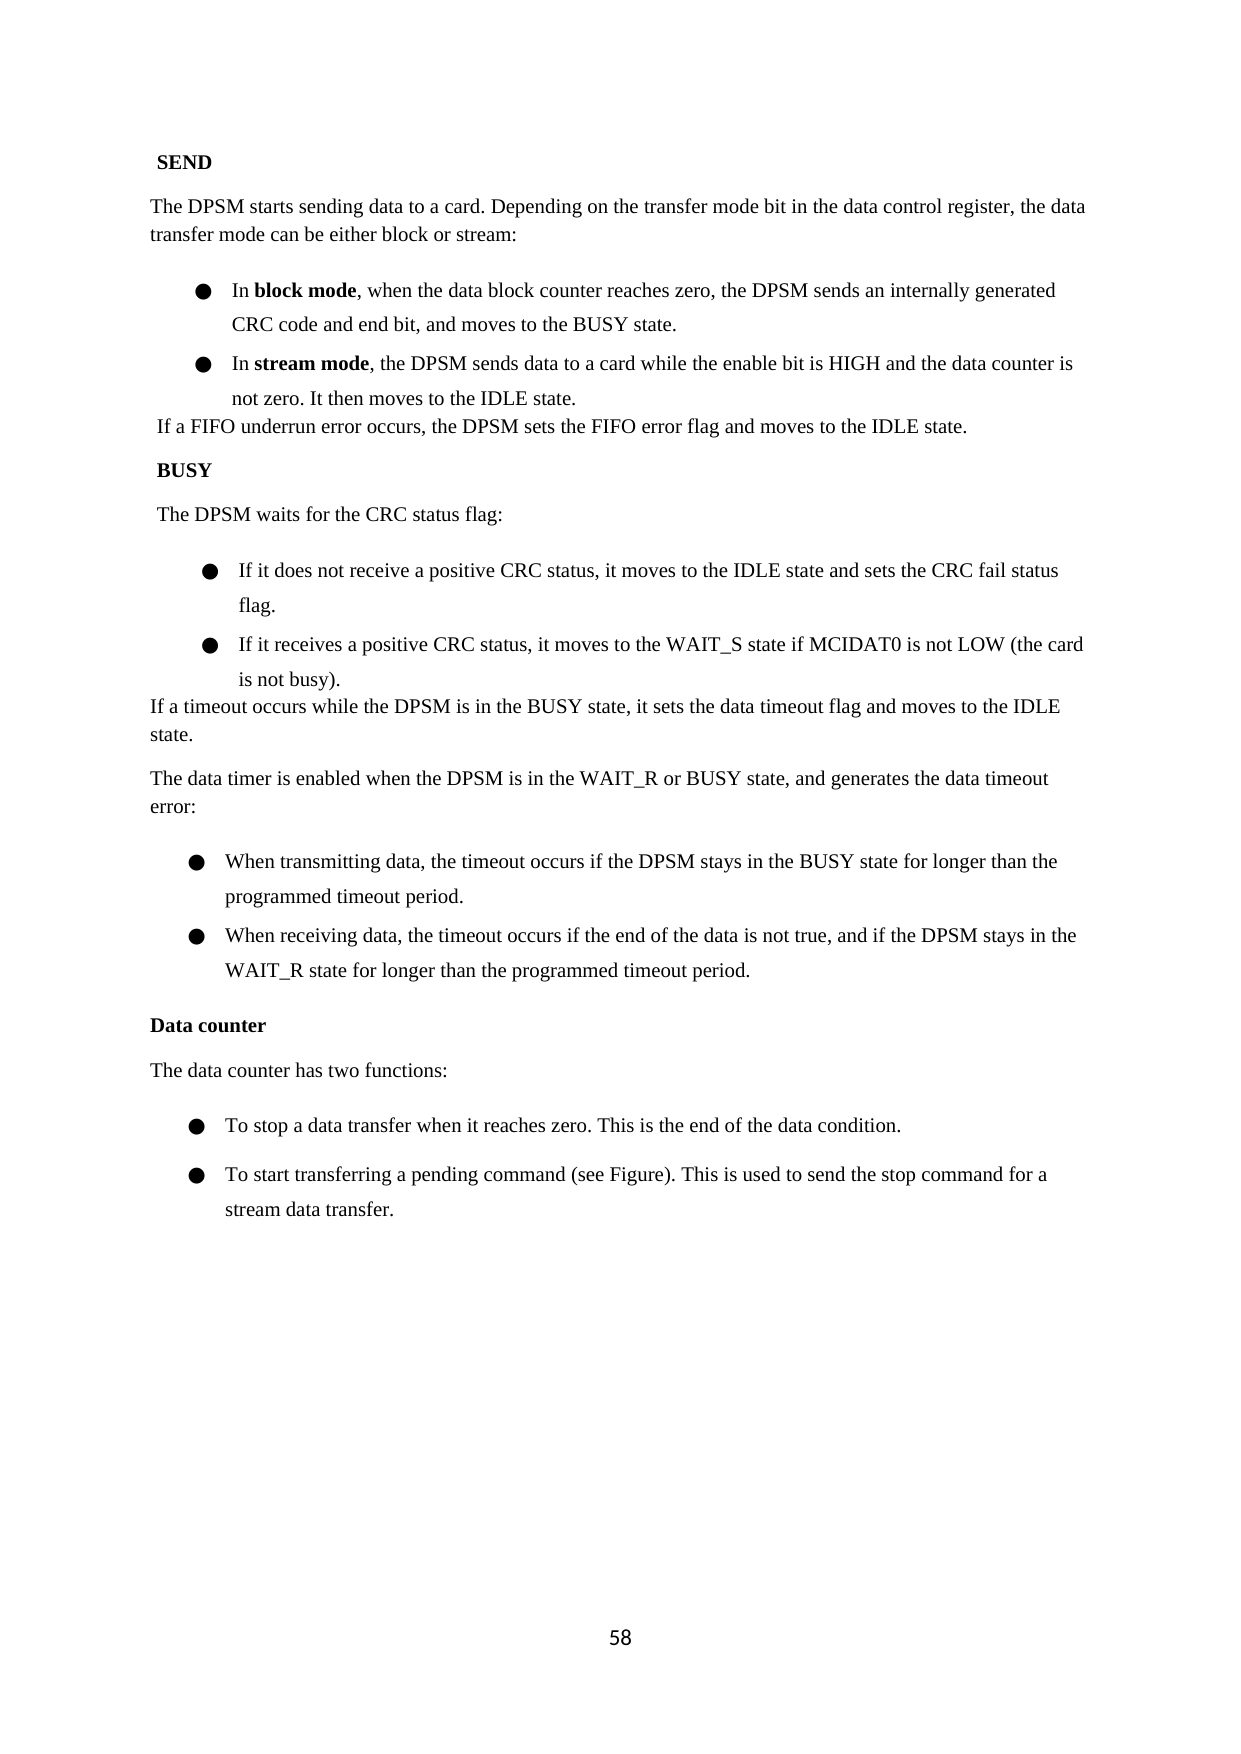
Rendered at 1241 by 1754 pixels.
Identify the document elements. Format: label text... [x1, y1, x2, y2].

list If it does not receive a positive CRC status, it moves to the IDLE state and sets the CRC fail status flag. [201, 547, 1090, 617]
text If a timeout occurs while the DPSM is in the BUSY state, it sets the data timeout flag and moves to the IDLE state. [150, 694, 1090, 746]
text If a FIFO underrun error occurs, the DPSM sets the FIFO error flag and moves to the IDLE state. [157, 414, 1090, 438]
text SEND [157, 150, 1090, 174]
list In block mode, when the data block counter reaches zero, the DPSM sends an internally generated CRC code and end bit, and moves to the BUSY state. [194, 266, 1090, 336]
list When receiving data, the timeout occurs if the end of the data is not true, and if the DPSM stays in the WAIT_R state for longer than the programmed timeout period. [187, 912, 1090, 982]
list If it receives a positive CRC status, it moves to the WAIT_S state if MCIDAT0 is not LOW (the card is not busy). [201, 621, 1090, 691]
list When transmitting data, the timeout occurs if the DPSM stays in the BUSY state for longer than the programmed timeout period. [187, 838, 1090, 908]
text BUSY [157, 458, 1090, 482]
text The DPSM starts sending data to a card. Depending on the transfer mode bit in the data control register, the data transfer mode can be either block or stream: [150, 194, 1090, 246]
list To stop a data transfer when it reaches zero. This is the end of the data condition. [187, 1102, 1090, 1145]
text The data timer is enabled when the DPSM is in the WAIT_R or BUSY state, and generates the data timeout error: [150, 766, 1090, 818]
list To start transferring a pending command (see Figure). This is used to send the stop command for a stream data transfer. [187, 1151, 1090, 1221]
list In stream mode, the DPSM sends data to a card while the enable bit is HIGH and the data counter is not zero. It then moves to the IDLE state. [194, 340, 1090, 410]
text The DPSM waits for the CRC status flag: [157, 502, 1090, 526]
text Data counter [150, 1013, 1090, 1037]
text The data counter has two functions: [150, 1058, 1090, 1082]
